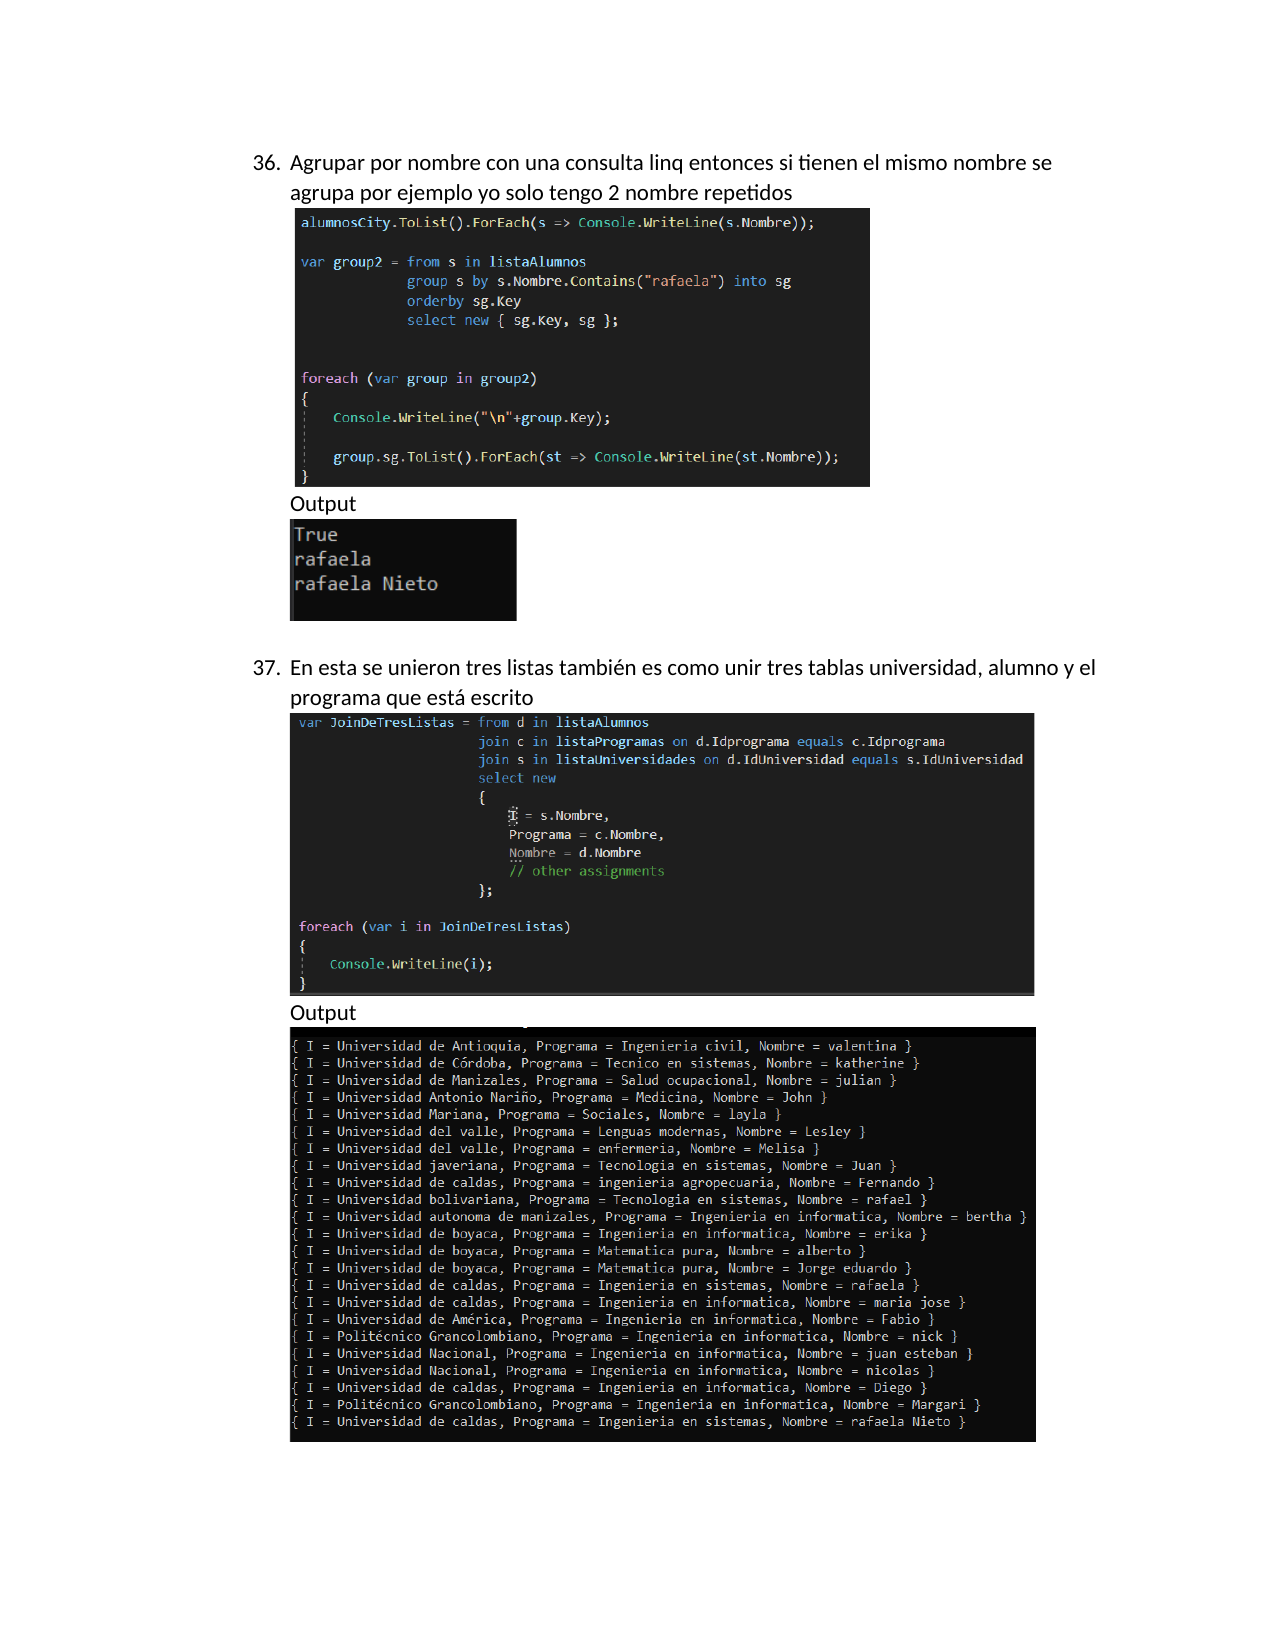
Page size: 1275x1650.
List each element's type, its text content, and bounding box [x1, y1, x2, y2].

picture [289, 1027, 1036, 1442]
picture [294, 208, 870, 487]
picture [289, 713, 1035, 996]
list Agrupar por nombre con una consulta linq entonces si tienen el mismo nombre se agrupa por ejemplo yo solo tengo 2 nombre repetidos [252, 148, 1098, 206]
picture [289, 519, 517, 621]
list En esta se unieron tres listas también es como unir tres tablas universidad, alumno y el programa que está escrito [252, 653, 1098, 712]
list Output [290, 489, 1098, 517]
list Output [290, 998, 1098, 1026]
